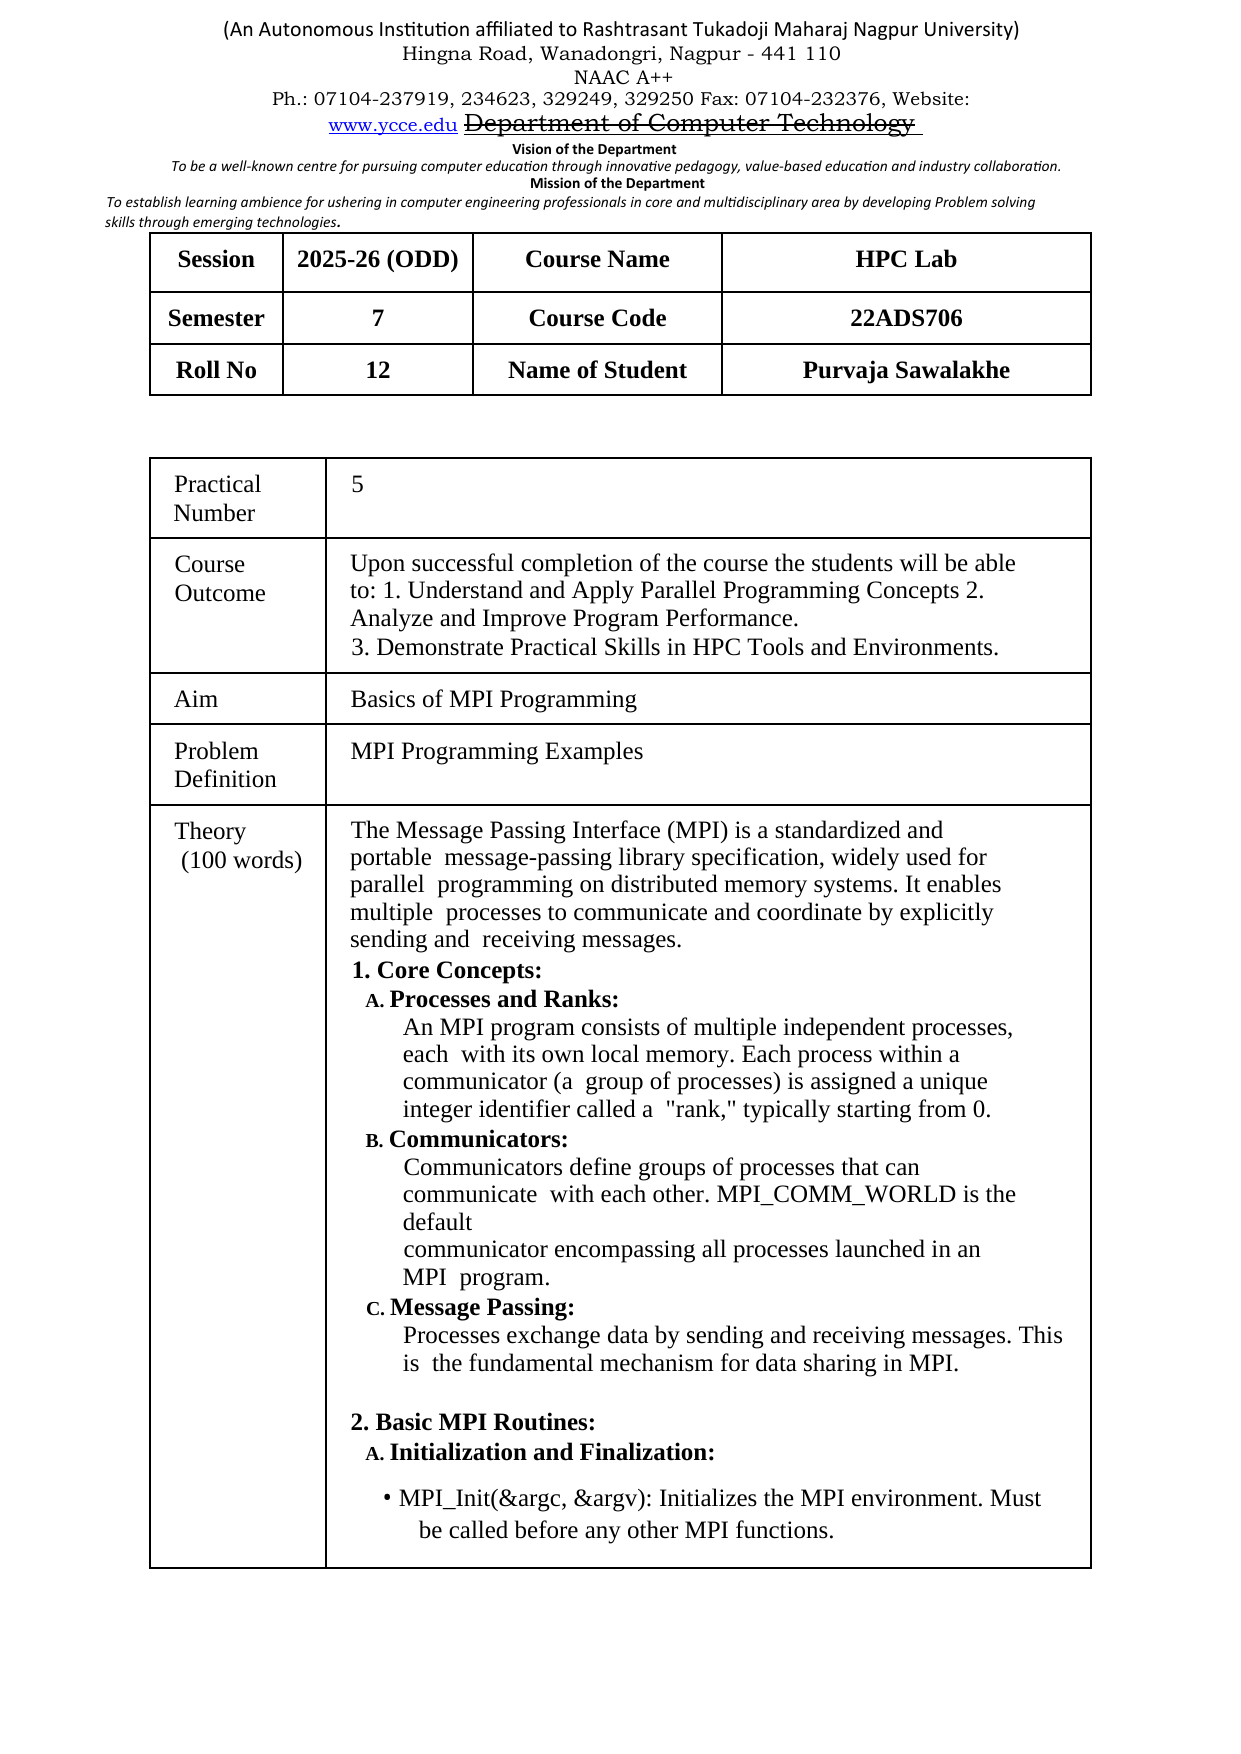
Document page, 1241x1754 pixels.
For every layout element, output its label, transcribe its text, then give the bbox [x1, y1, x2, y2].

table_cell 22ADS706 [723, 293, 1090, 342]
text To be a well-known centre for pursuing computer education through innovative pedagogy, value-based education and industry collaboration. Mission of the Department [147, 158, 1087, 192]
table_cell 12 [284, 345, 472, 394]
table_header Practical Number [151, 459, 325, 537]
table_cell Aim [151, 674, 325, 723]
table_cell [327, 806, 1090, 1567]
table_cell Course Outcome [151, 539, 325, 672]
table_header Course Name [474, 234, 721, 291]
text NAAC A++ [43, 66, 673, 89]
text Vision of the Department [512, 139, 1182, 158]
table_cell Course Code [474, 293, 721, 342]
table_header 2025-26 (ODD) [284, 234, 472, 291]
table_cell Problem Definition [151, 725, 325, 804]
text To establish learning ambience for ushering in computer engineering professionals in core and multidisciplinary area by developing Problem solving skills through emerging technologies. [105, 192, 1039, 231]
table_cell Semester [151, 293, 282, 342]
table_cell Theory (100 words) [151, 806, 325, 1567]
table_cell MPI Programming Examples [327, 725, 1090, 804]
table_cell Upon successful completion of the course the students will be able to: 1. Understand and Apply Parallel Programming Concepts 2. Analyze and Improve Program Performance. 3. Demonstrate Practical Skills in HPC Tools and Environments. [327, 539, 1090, 672]
table_header 5 [327, 459, 1090, 537]
table_header Session [151, 234, 282, 291]
text (An Autonomous Institution affiliated to Rashtrasant Tukadoji Maharaj Nagpur University) Hingna Road, Wanadongri, Nagpur - 441 110 [212, 15, 1031, 65]
table_cell Name of Student [474, 345, 721, 394]
table_cell Roll No [151, 345, 282, 394]
table_cell Purvaja Sawalakhe [723, 345, 1090, 394]
text Ph.: 07104-237919, 234623, 329249, 329250 Fax: 07104-232376, Website: www.ycce.edu Department of Computer Technology [206, 89, 1037, 138]
table_cell Basics of MPI Programming [327, 674, 1090, 723]
table_cell 7 [284, 293, 472, 342]
table_header HPC Lab [723, 234, 1090, 291]
